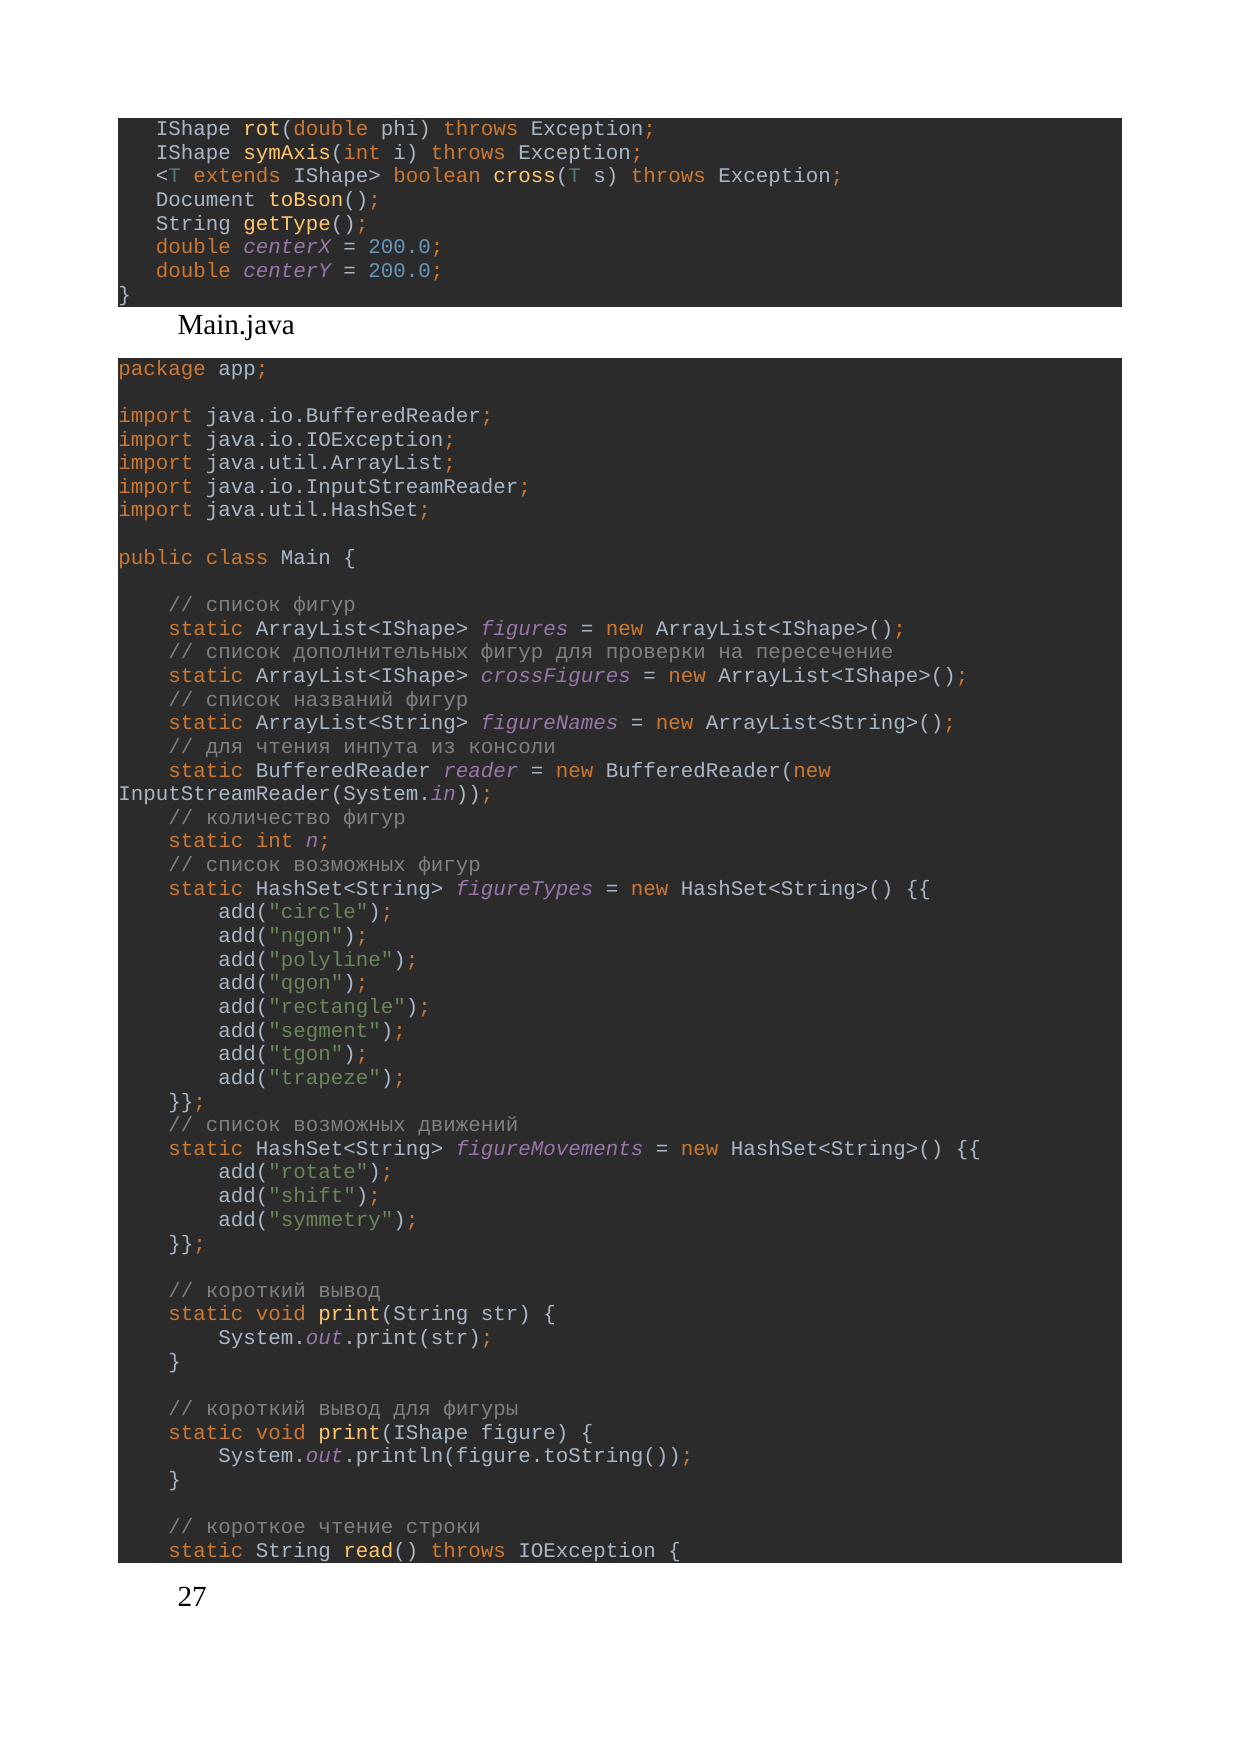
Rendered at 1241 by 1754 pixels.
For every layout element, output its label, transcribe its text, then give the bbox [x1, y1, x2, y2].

text Main.java [118, 307, 1122, 341]
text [118, 358, 1122, 1563]
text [118, 118, 1122, 307]
